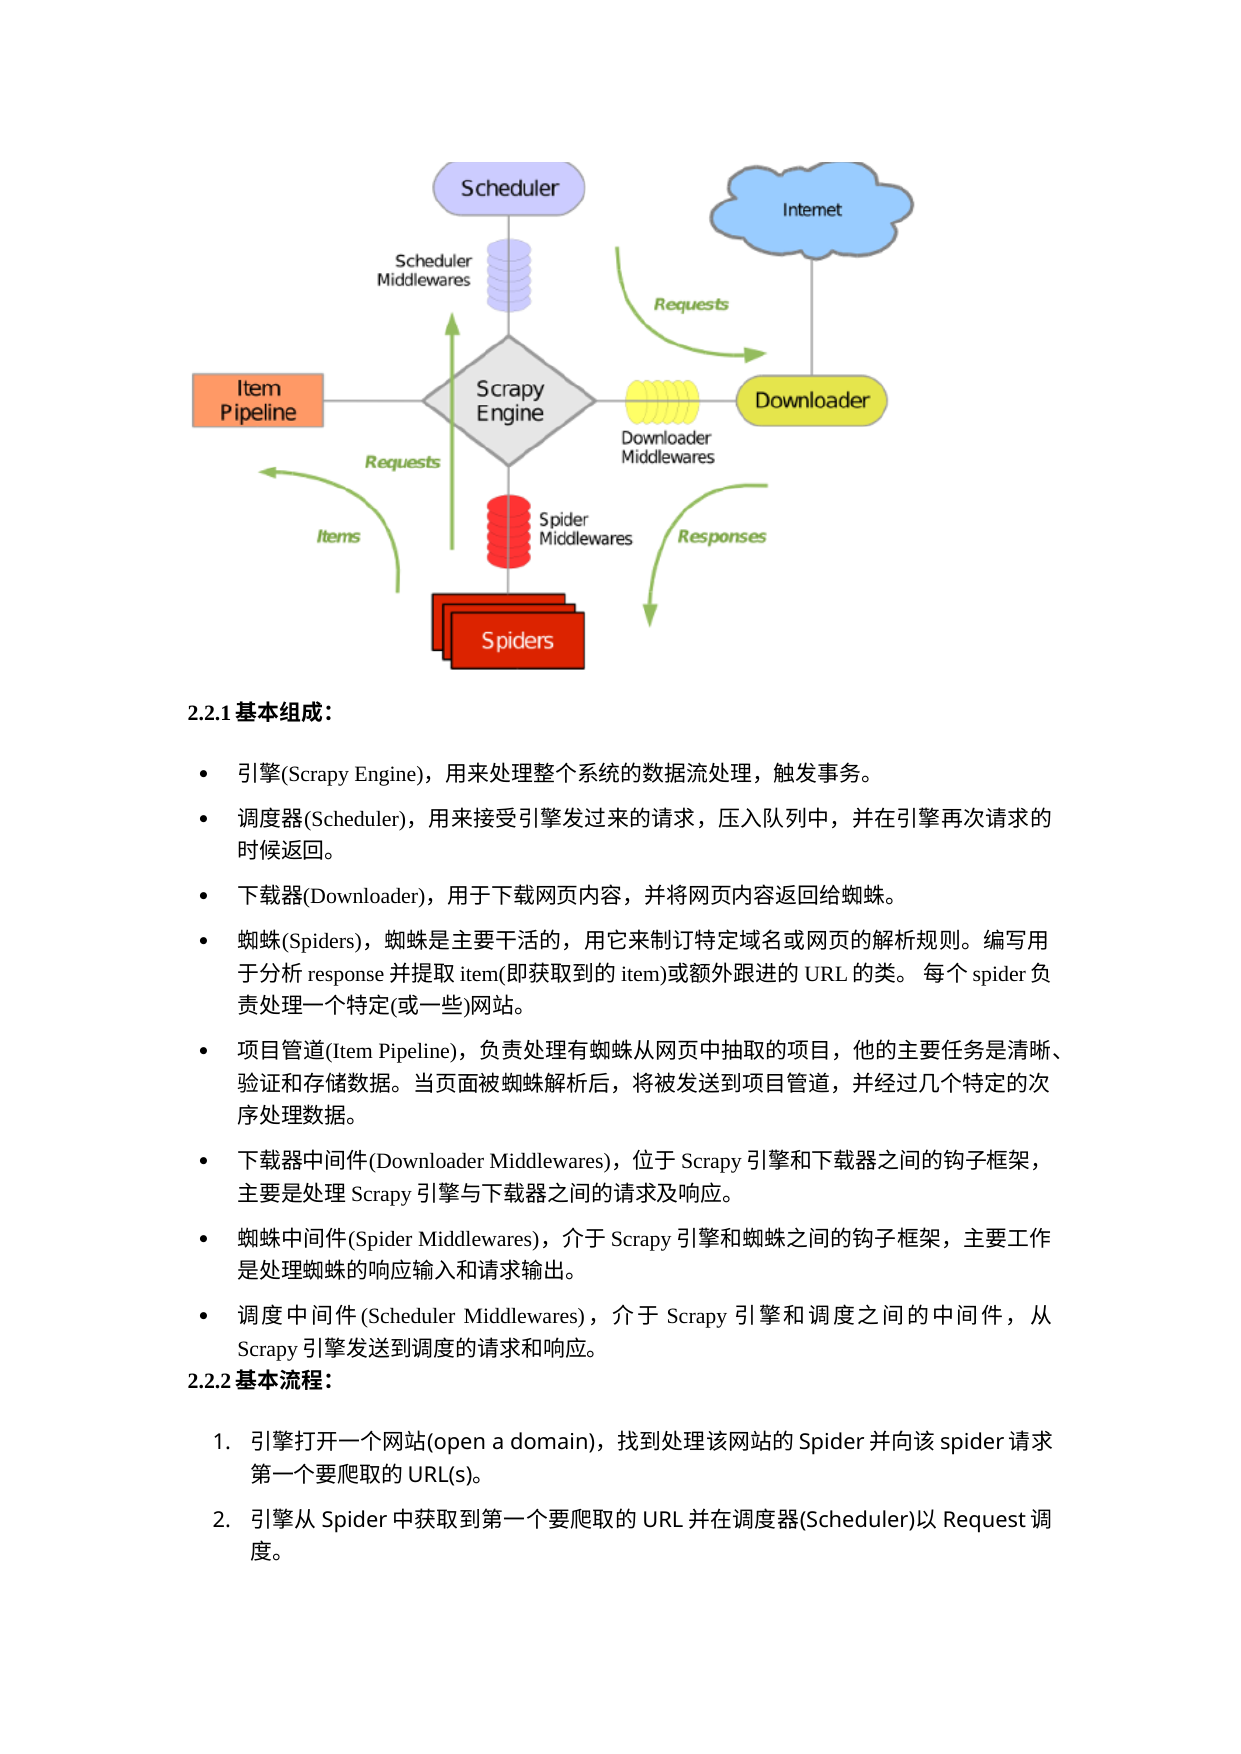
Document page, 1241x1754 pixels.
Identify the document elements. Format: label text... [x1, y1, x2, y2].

text 2.2.1基本组成： [187, 694, 1053, 727]
text 2.2.2基本流程： [187, 1363, 1053, 1395]
list 引擎打开一个网站(open a domain)，找到处理该网站的Spider并向该spider请求第一个要爬取的URL(s)。 [212, 1424, 1053, 1489]
list 引擎从Spider中获取到第一个要爬取的URL并在调度器(Scheduler)以Request调度。 [212, 1501, 1053, 1566]
list 引擎(Scrapy Engine)，用来处理整个系统的数据流处理，触发事务。 [200, 755, 1053, 788]
list 蜘蛛中间件(Spider Middlewares)，介于Scrapy引擎和蜘蛛之间的钩子框架，主要工作是处理蜘蛛的响应输入和请求输出。 [200, 1220, 1053, 1285]
list 调度器(Scheduler)，用来接受引擎发过来的请求，压入队列中，并在引擎再次请求的时候返回。 [200, 800, 1053, 865]
list 项目管道(Item Pipeline)，负责处理有蜘蛛从网页中抽取的项目，他的主要任务是清晰、验证和存储数据。当页面被蜘蛛解析后，将被发送到项目管道，并经过几个特定的次序处理数据。 [200, 1033, 1053, 1130]
list 下载器(Downloader)，用于下载网页内容，并将网页内容返回给蜘蛛。 [200, 878, 1053, 910]
list 下载器中间件(Downloader Middlewares)，位于Scrapy引擎和下载器之间的钩子框架，主要是处理Scrapy引擎与下载器之间的请求及响应。 [200, 1143, 1053, 1208]
list 蜘蛛(Spiders)，蜘蛛是主要干活的，用它来制订特定域名或网页的解析规则。编写用于分析response并提取item(即获取到的item)或额外跟进的URL的类。 每个spider负责处理一个特定(或一些)网站。 [200, 923, 1053, 1020]
picture [187, 162, 962, 672]
list 调度中间件(Scheduler Middlewares)，介于Scrapy引擎和调度之间的中间件，从Scrapy引擎发送到调度的请求和响应。 [200, 1298, 1053, 1363]
